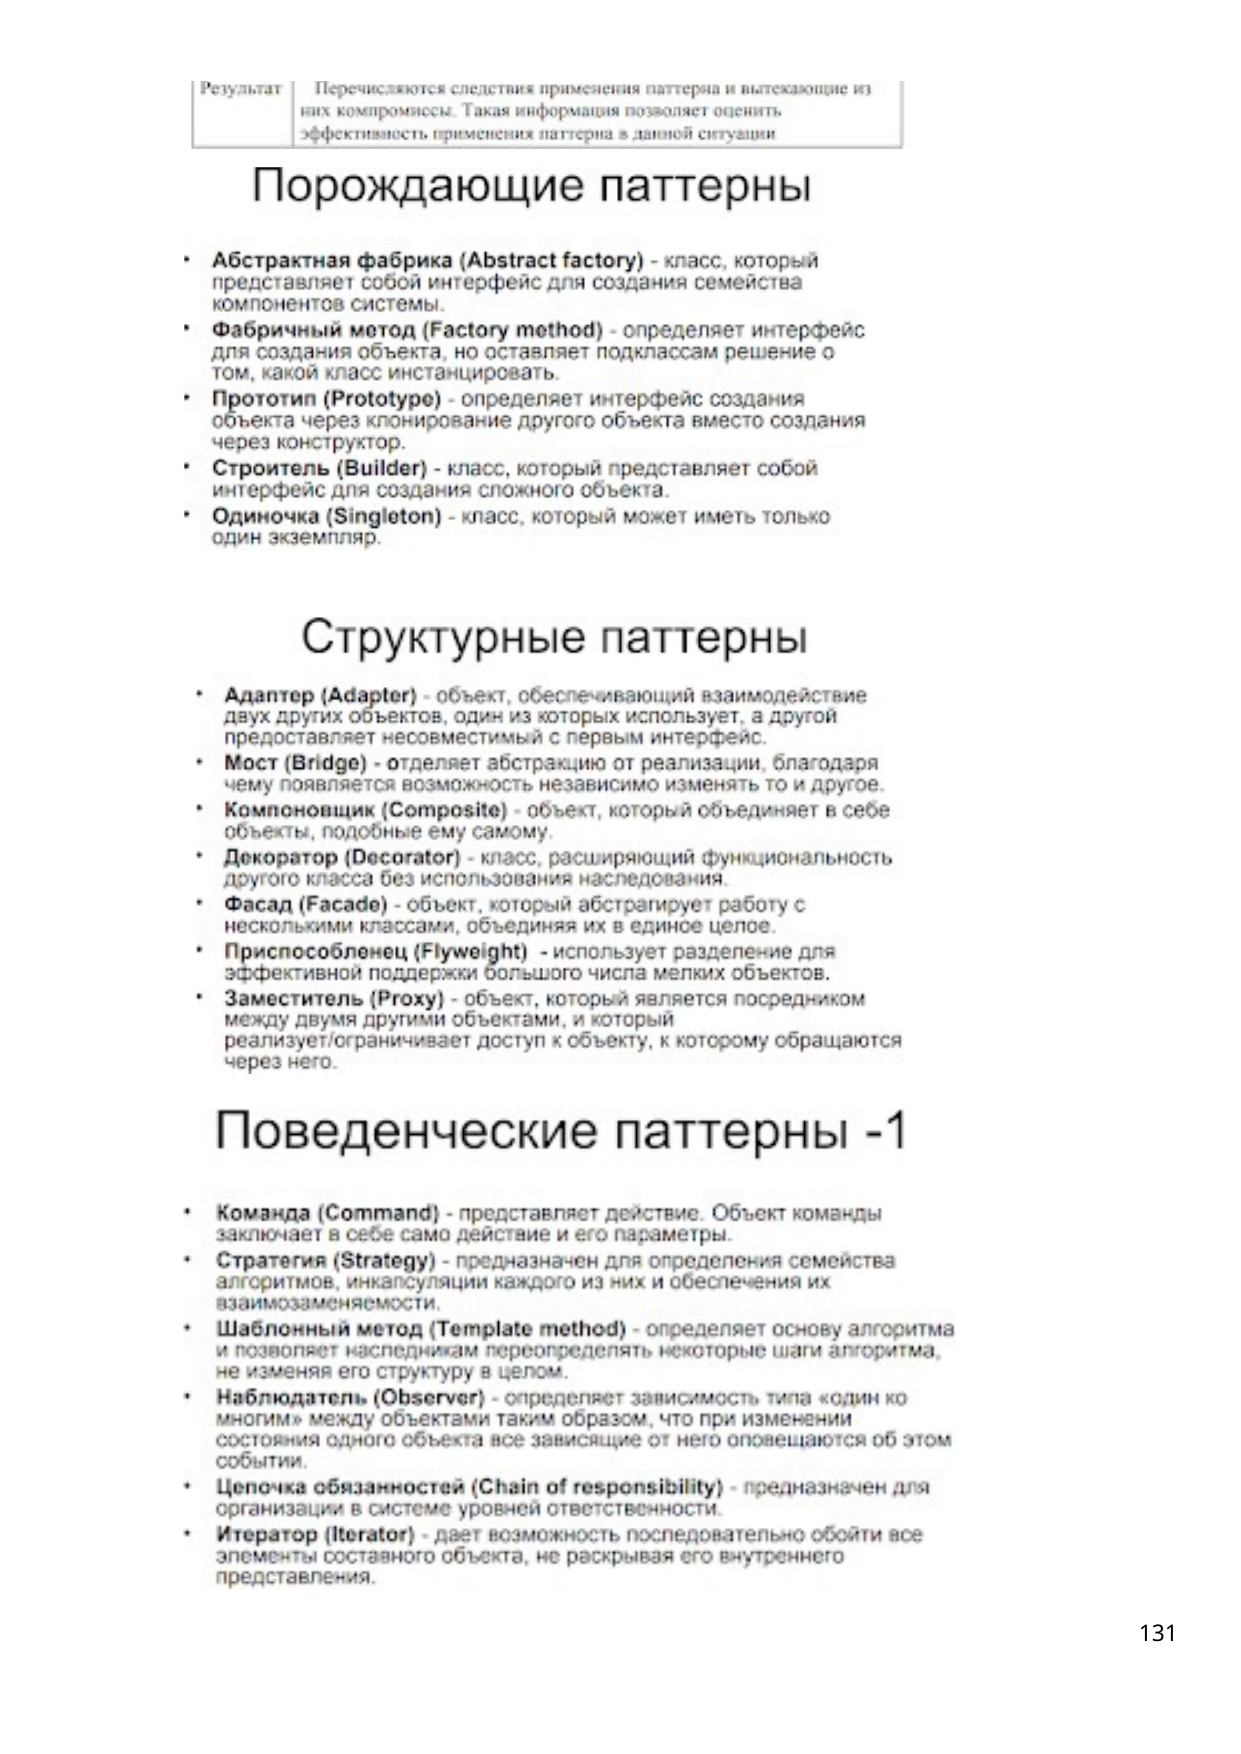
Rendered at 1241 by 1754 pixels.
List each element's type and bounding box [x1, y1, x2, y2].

picture [191, 81, 905, 149]
picture [196, 616, 904, 1074]
picture [182, 1109, 957, 1592]
picture [183, 167, 867, 551]
